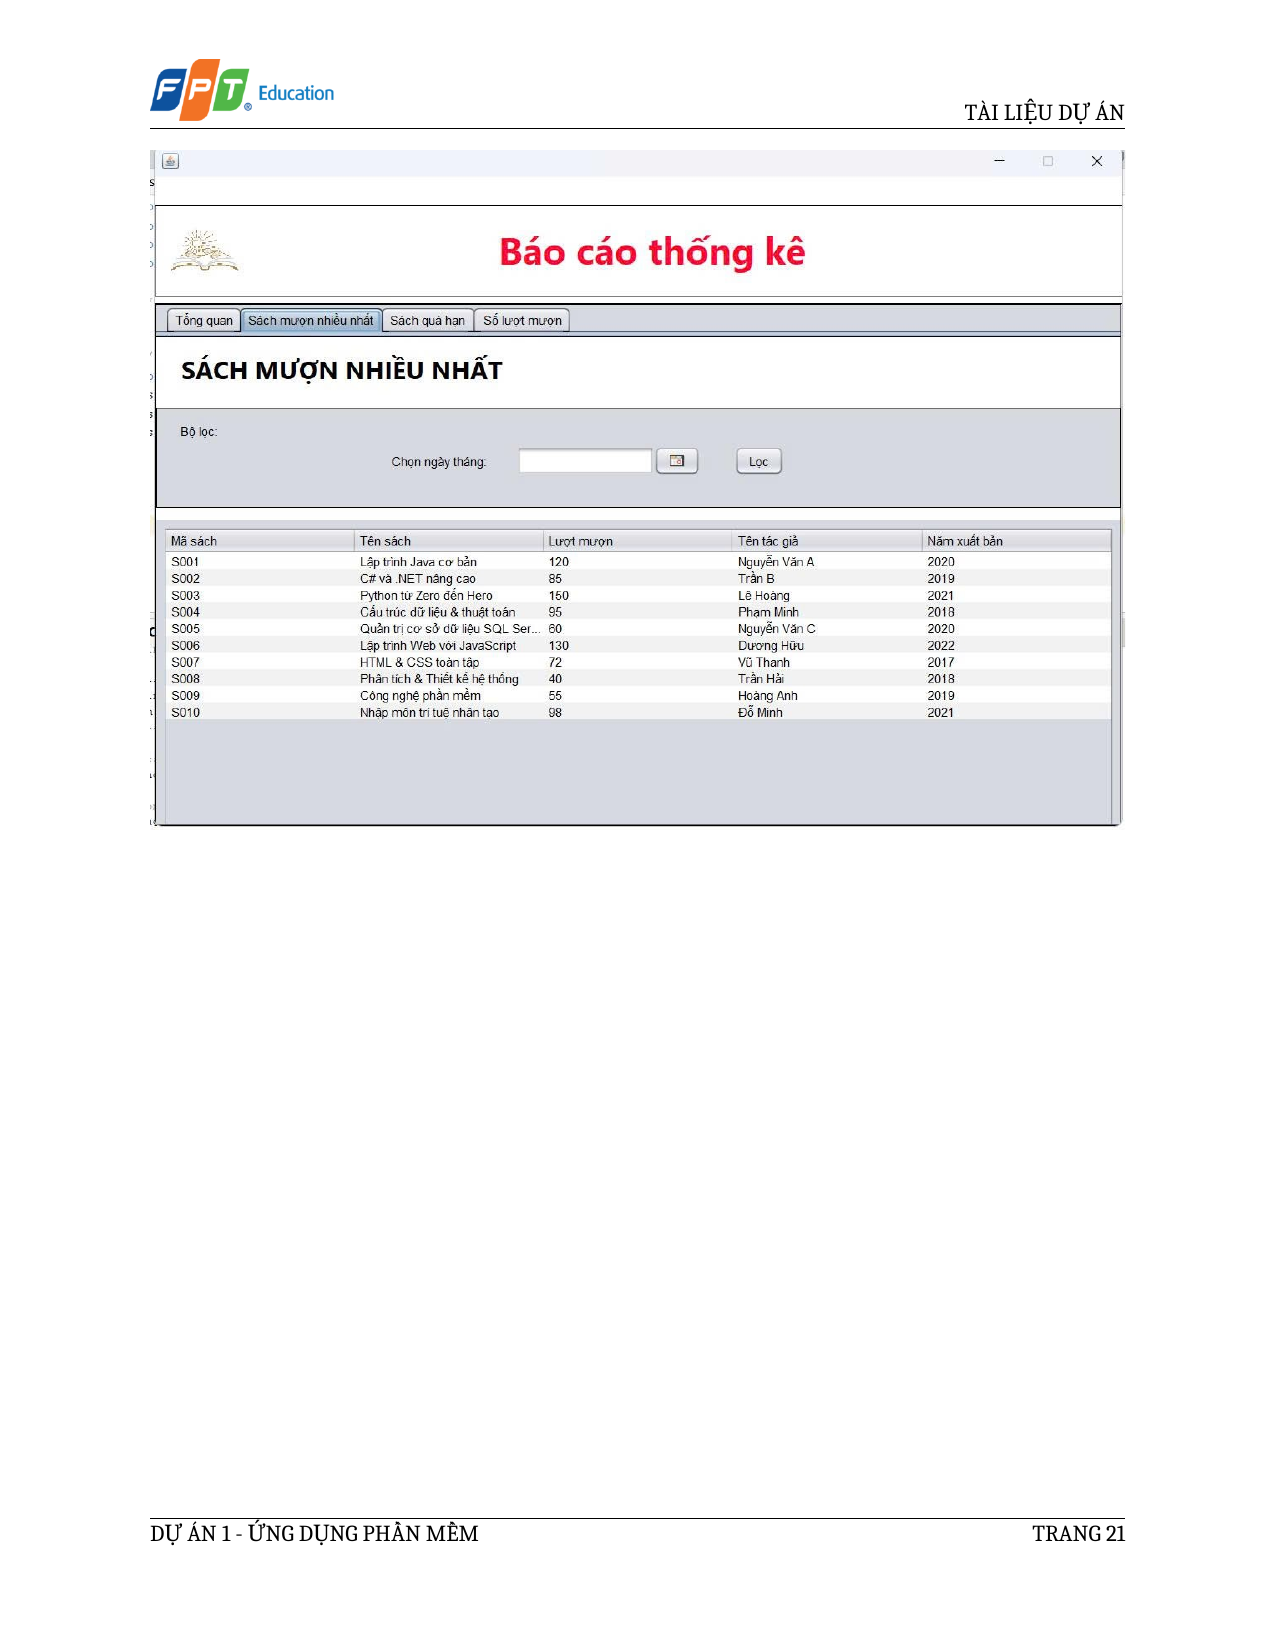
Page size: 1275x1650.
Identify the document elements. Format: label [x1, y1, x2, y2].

picture [150, 150, 1125, 830]
picture [150, 59, 336, 121]
